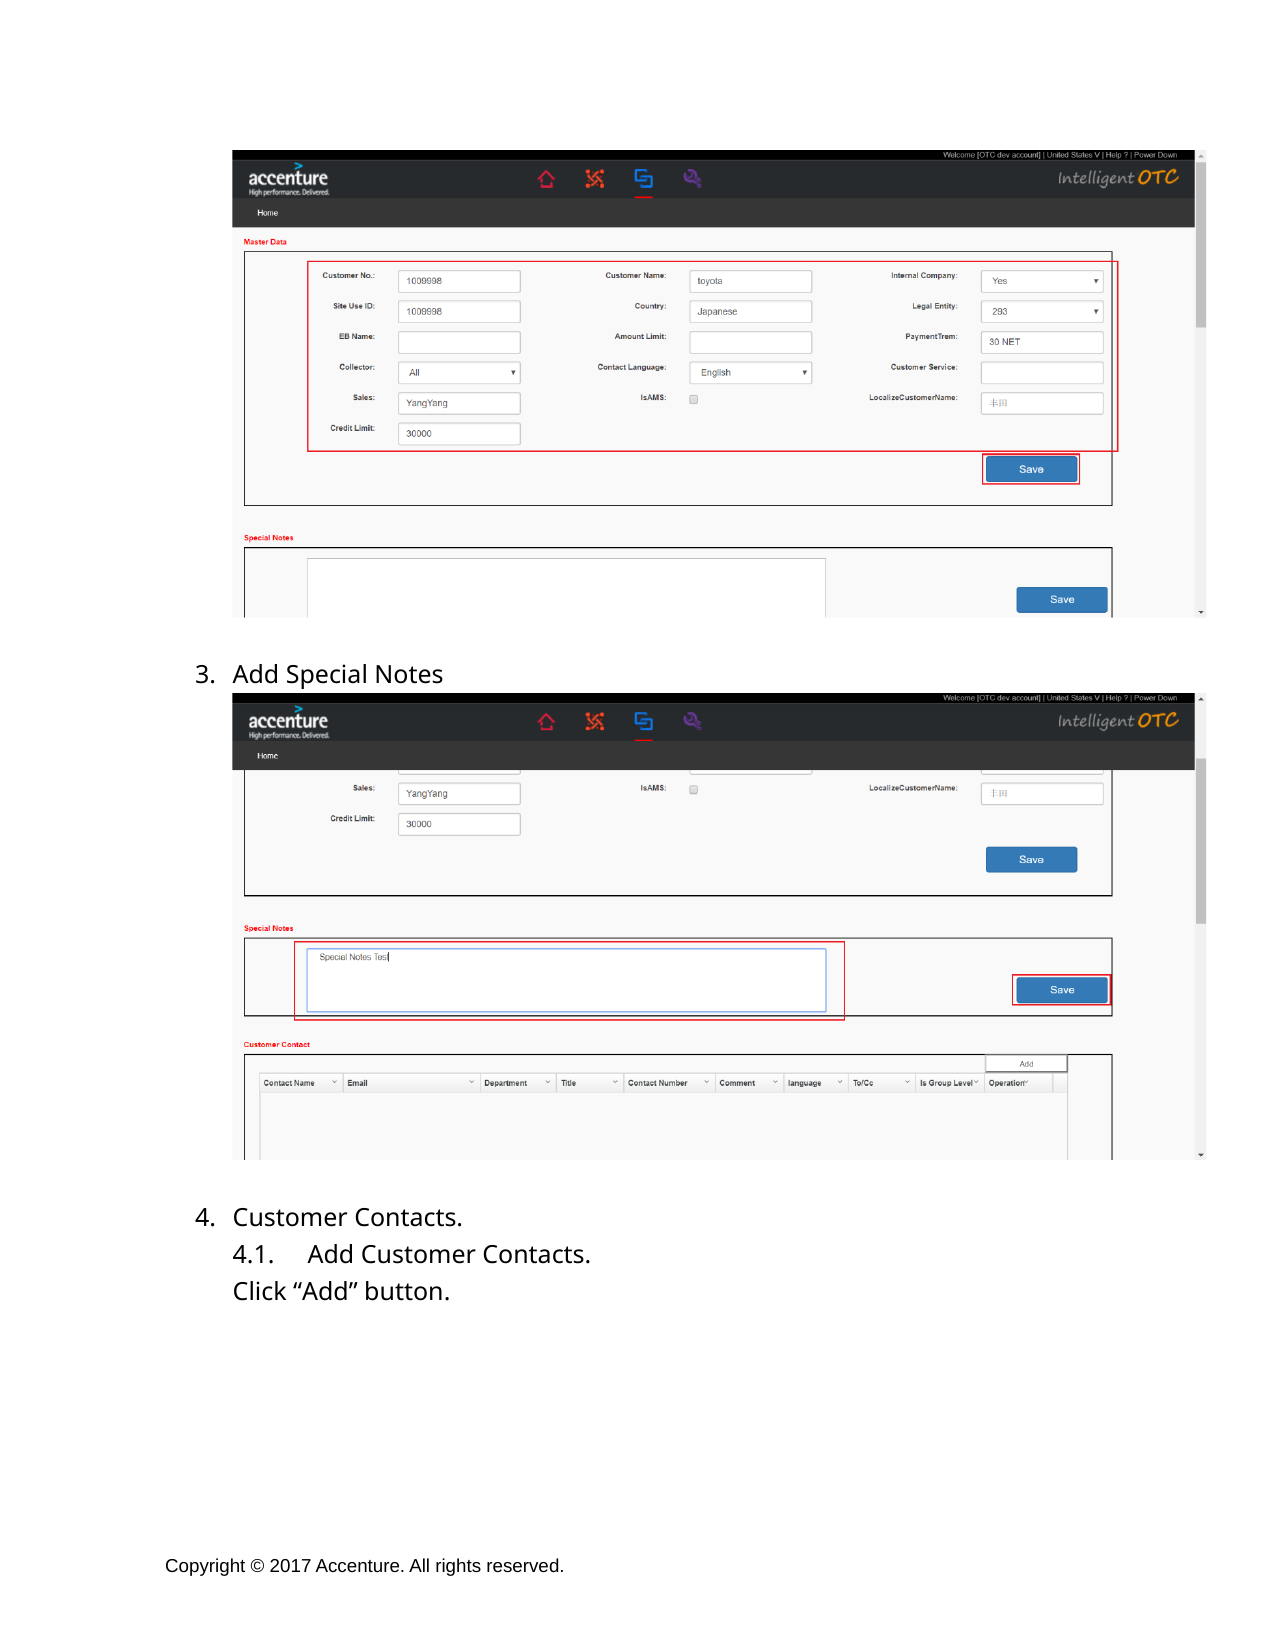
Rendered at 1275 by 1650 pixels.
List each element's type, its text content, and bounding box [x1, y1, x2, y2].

picture [232, 693, 1207, 1162]
list Add Customer Contacts. [232, 1237, 1125, 1271]
picture [232, 150, 1207, 618]
list Customer Contacts. [195, 1200, 1125, 1234]
list Click “Add” button. [232, 1274, 1125, 1308]
list Add Special Notes [195, 657, 1125, 691]
